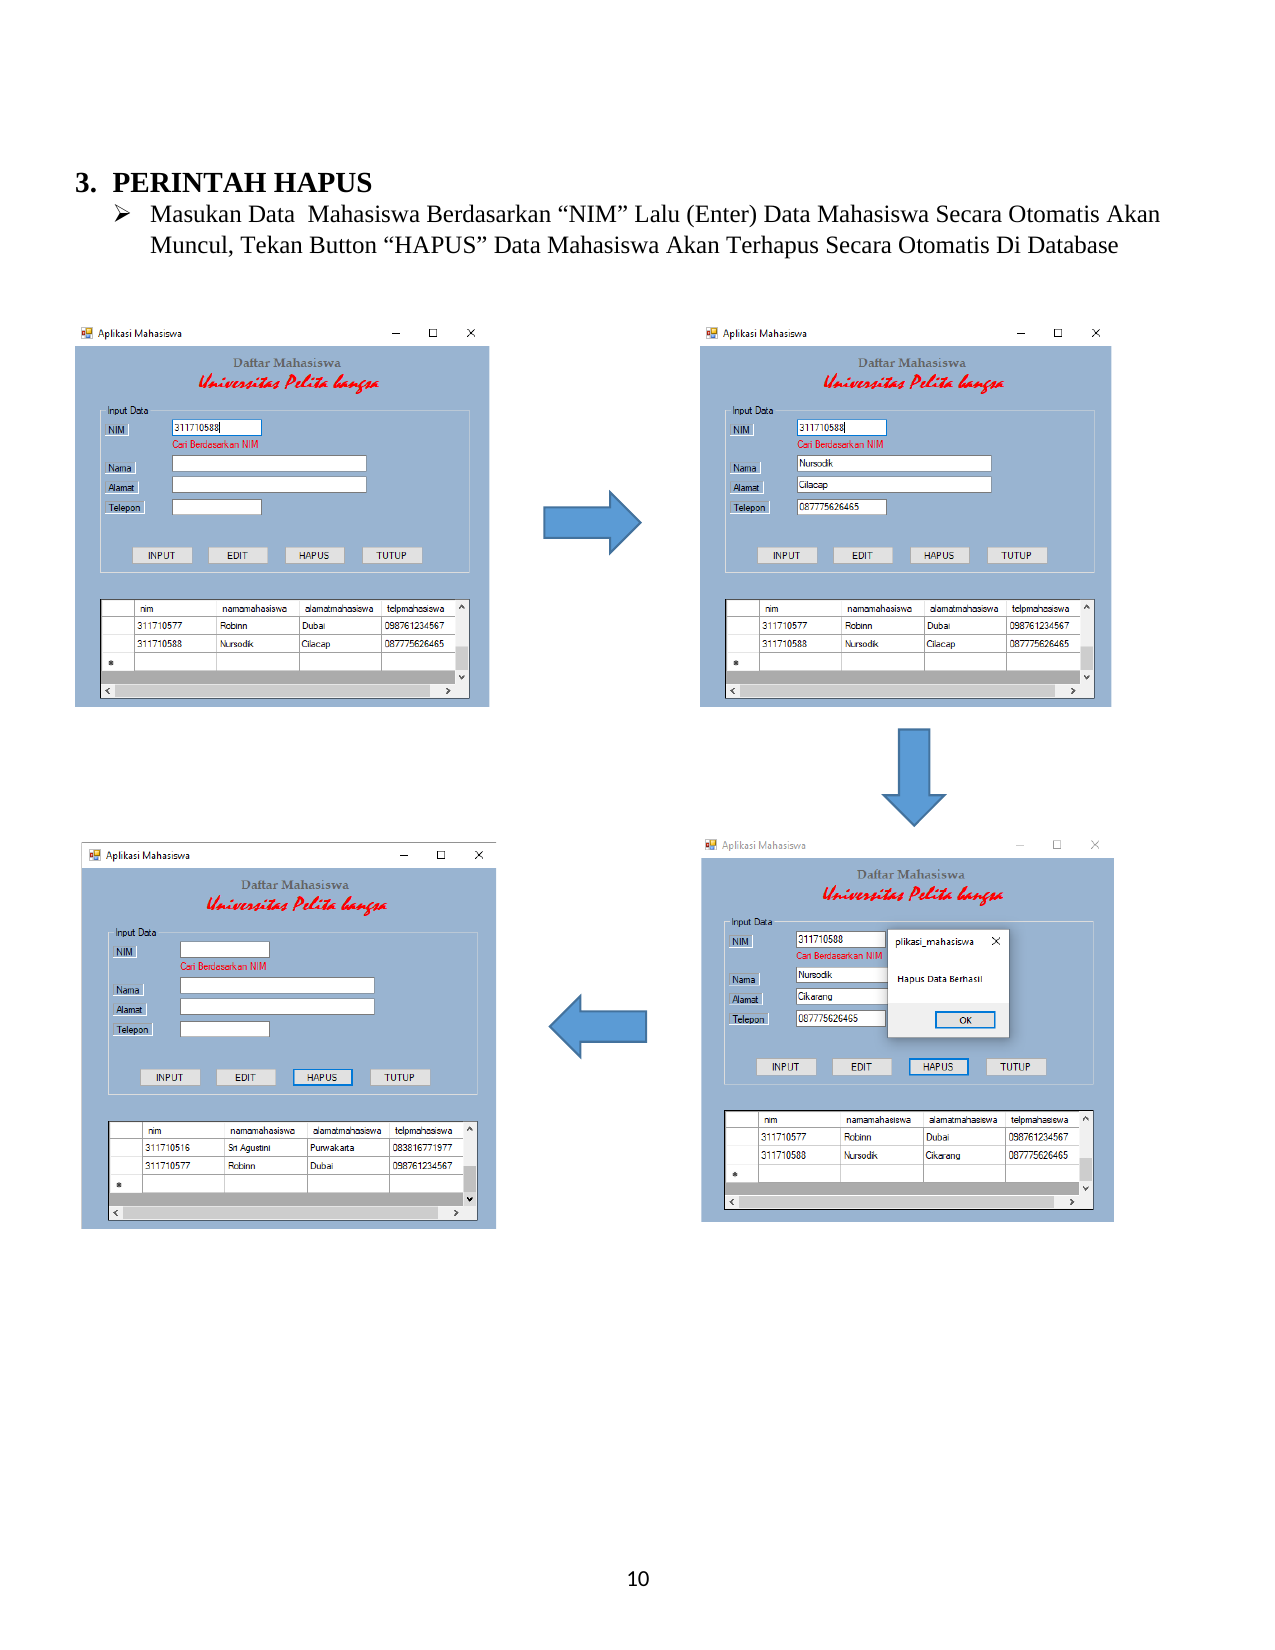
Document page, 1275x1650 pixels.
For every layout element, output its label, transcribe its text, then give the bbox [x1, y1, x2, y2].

list PERINTAH HAPUS [75, 165, 1200, 199]
picture [81, 842, 497, 1229]
list Masukan Data Mahasiswa Berdasarkan “NIM” Lalu (Enter) Data Mahasiswa Secara Otomatis Akan Muncul, Tekan Button “HAPUS” Data Mahasiswa Akan Terhapus Secara Otomatis Di Database [112, 199, 1200, 258]
picture [700, 322, 1112, 707]
picture [701, 834, 1114, 1222]
picture [75, 322, 490, 707]
